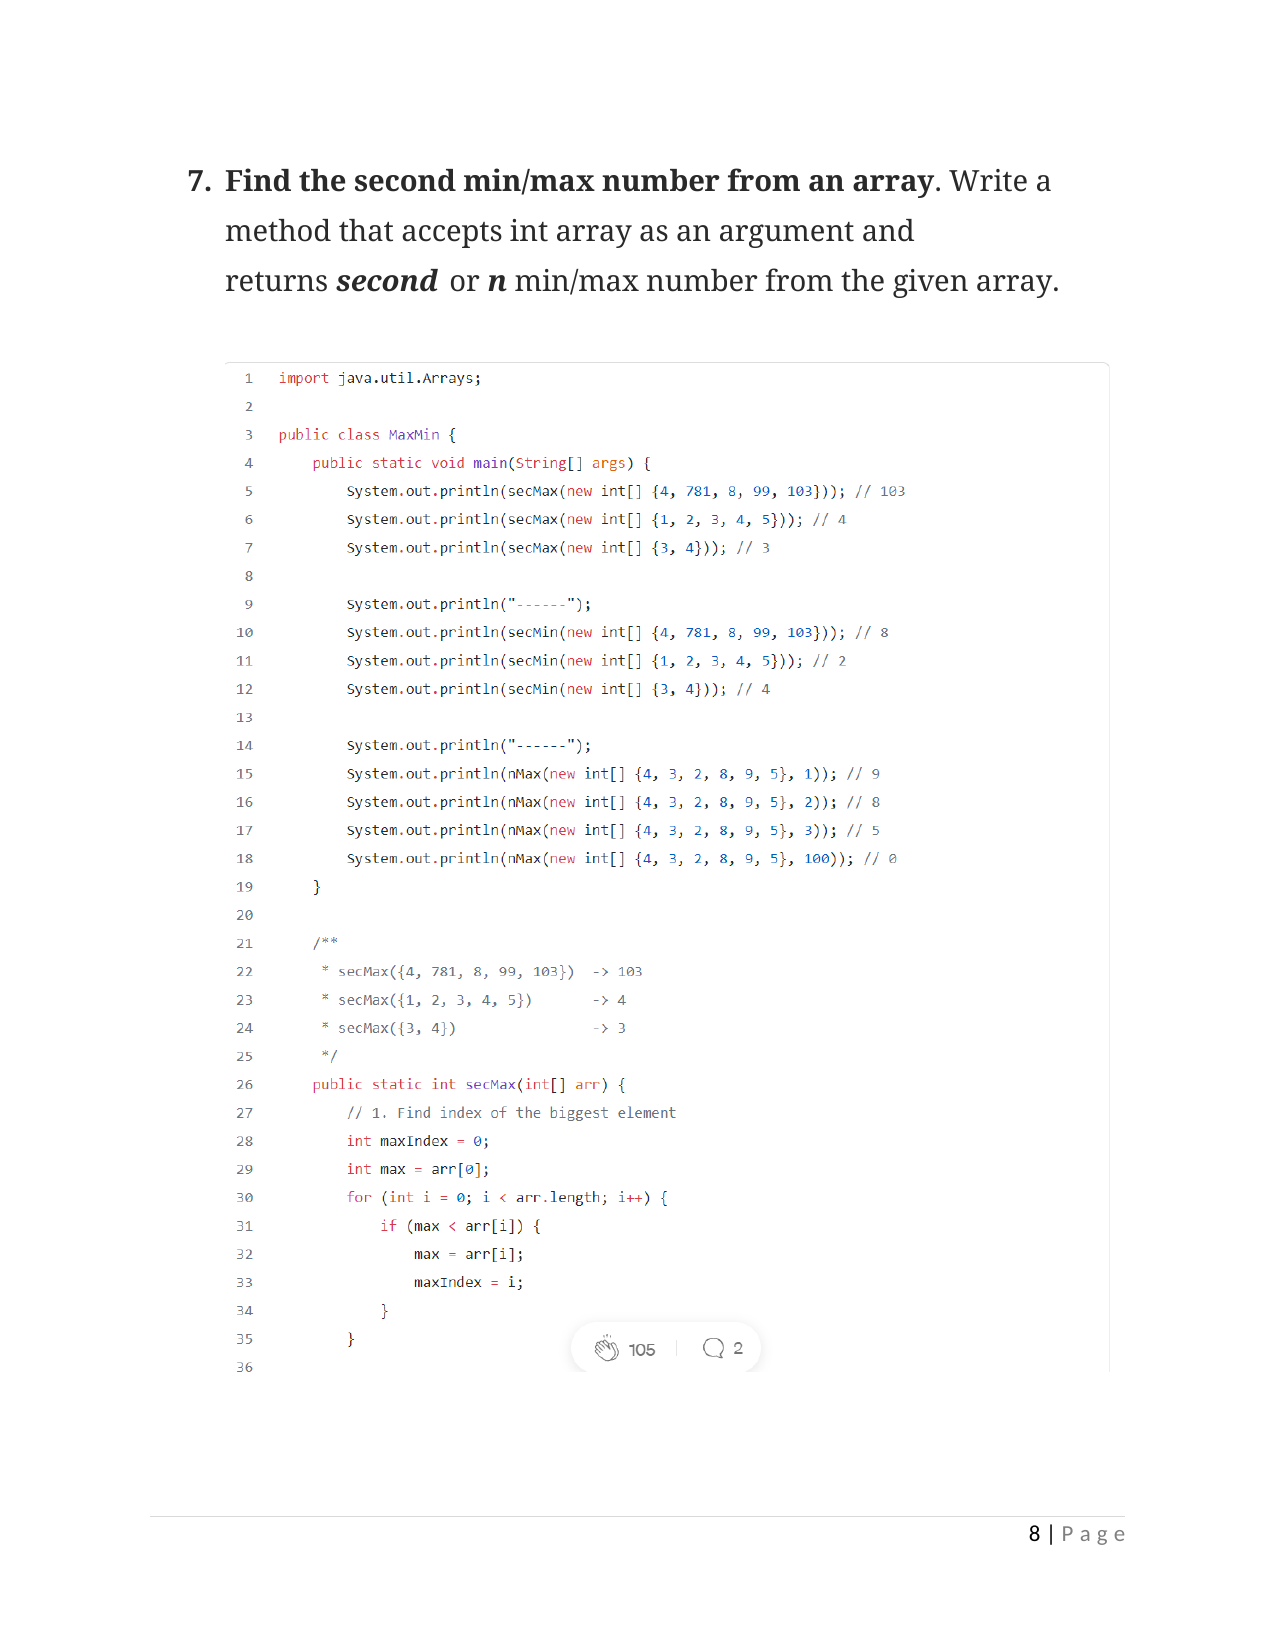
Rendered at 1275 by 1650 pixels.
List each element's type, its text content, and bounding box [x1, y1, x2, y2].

picture [225, 350, 1121, 1372]
list Find the second min/max number from an array. Write a method that accepts int array as an argument and returns second or n min/max number from the given array. [187, 150, 1125, 300]
